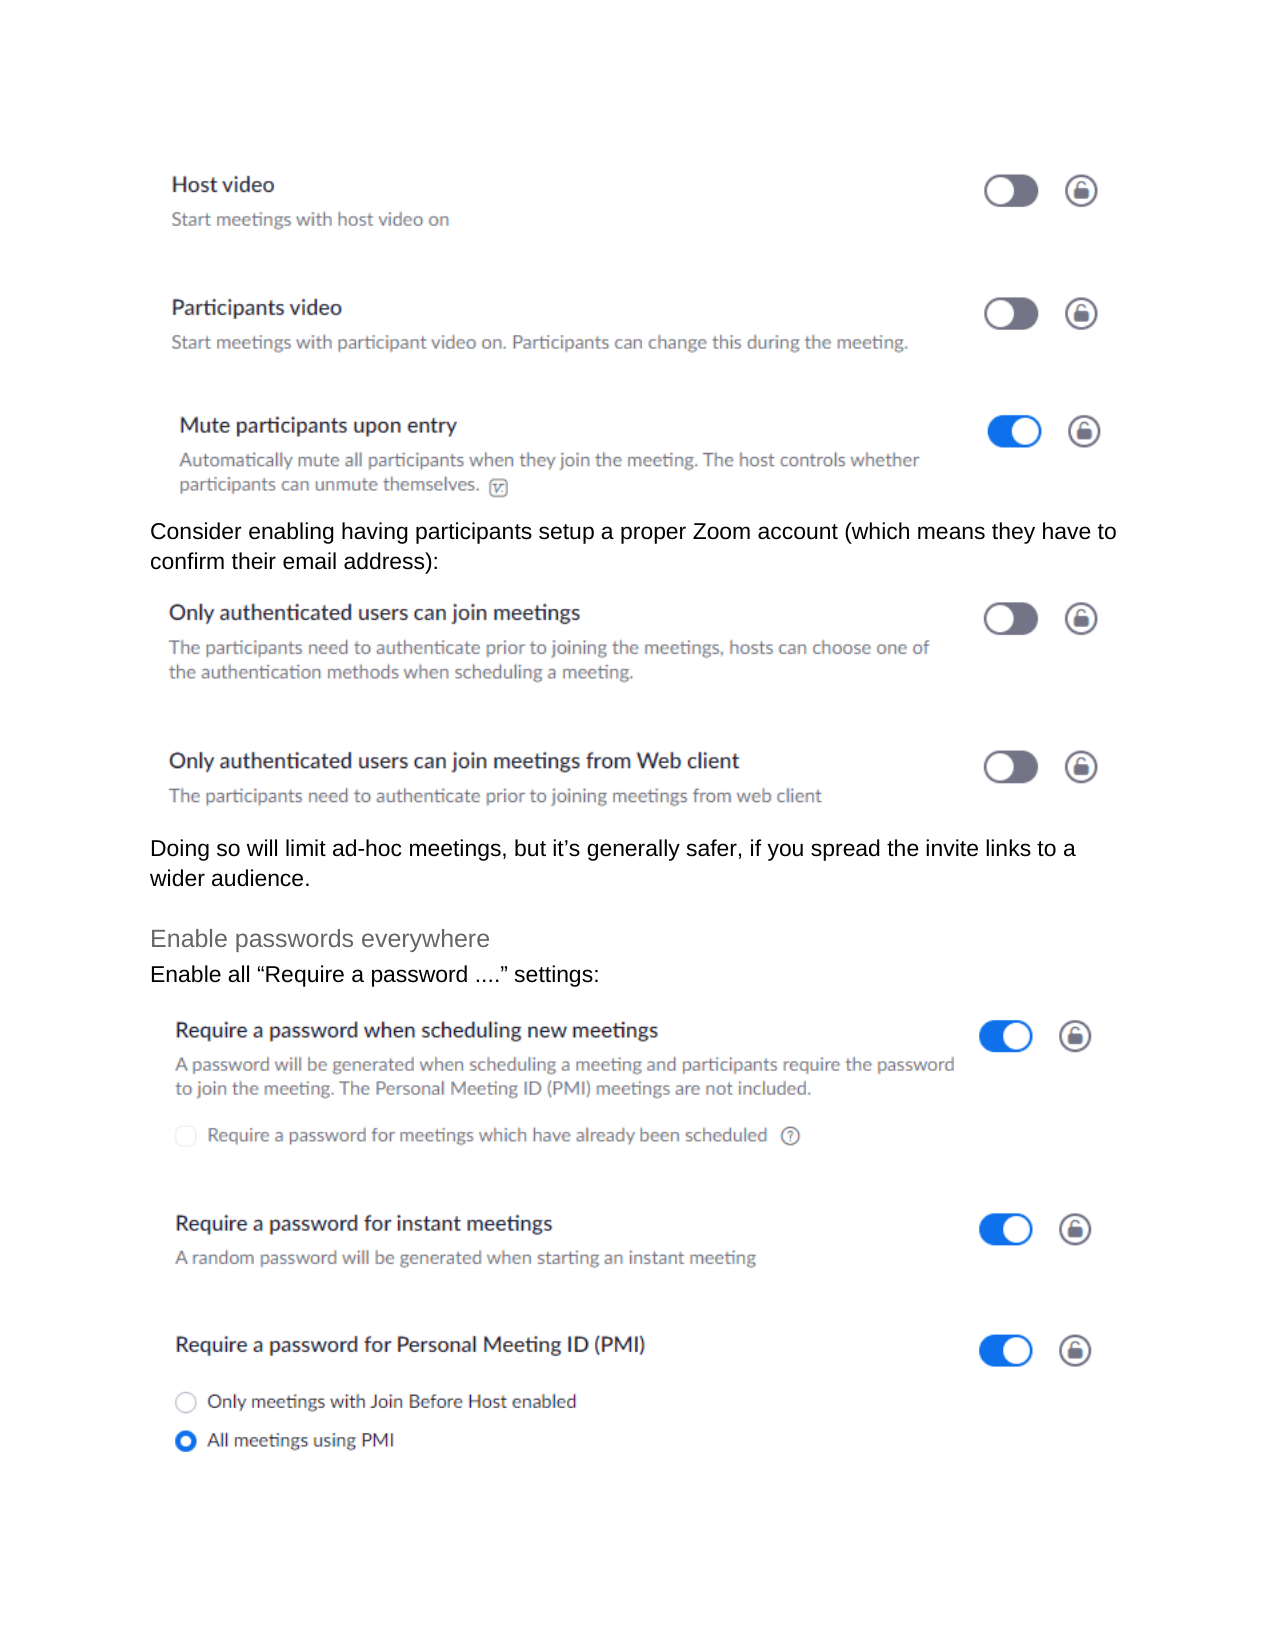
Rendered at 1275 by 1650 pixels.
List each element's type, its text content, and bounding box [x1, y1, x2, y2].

picture [150, 150, 1125, 384]
picture [150, 578, 1125, 831]
text Enable all “Require a password ....” settings: [150, 961, 1125, 987]
picture [150, 387, 1125, 515]
text Consider enabling having participants setup a proper Zoom account (which means they have to confirm their email address): [150, 518, 1125, 575]
text Doing so will limit ad-hoc meetings, but it’s generally safer, if you spread the invite links to a wider audience. [150, 834, 1125, 891]
picture [150, 991, 1125, 1488]
subtitle Enable passwords everywhere [150, 924, 1125, 953]
